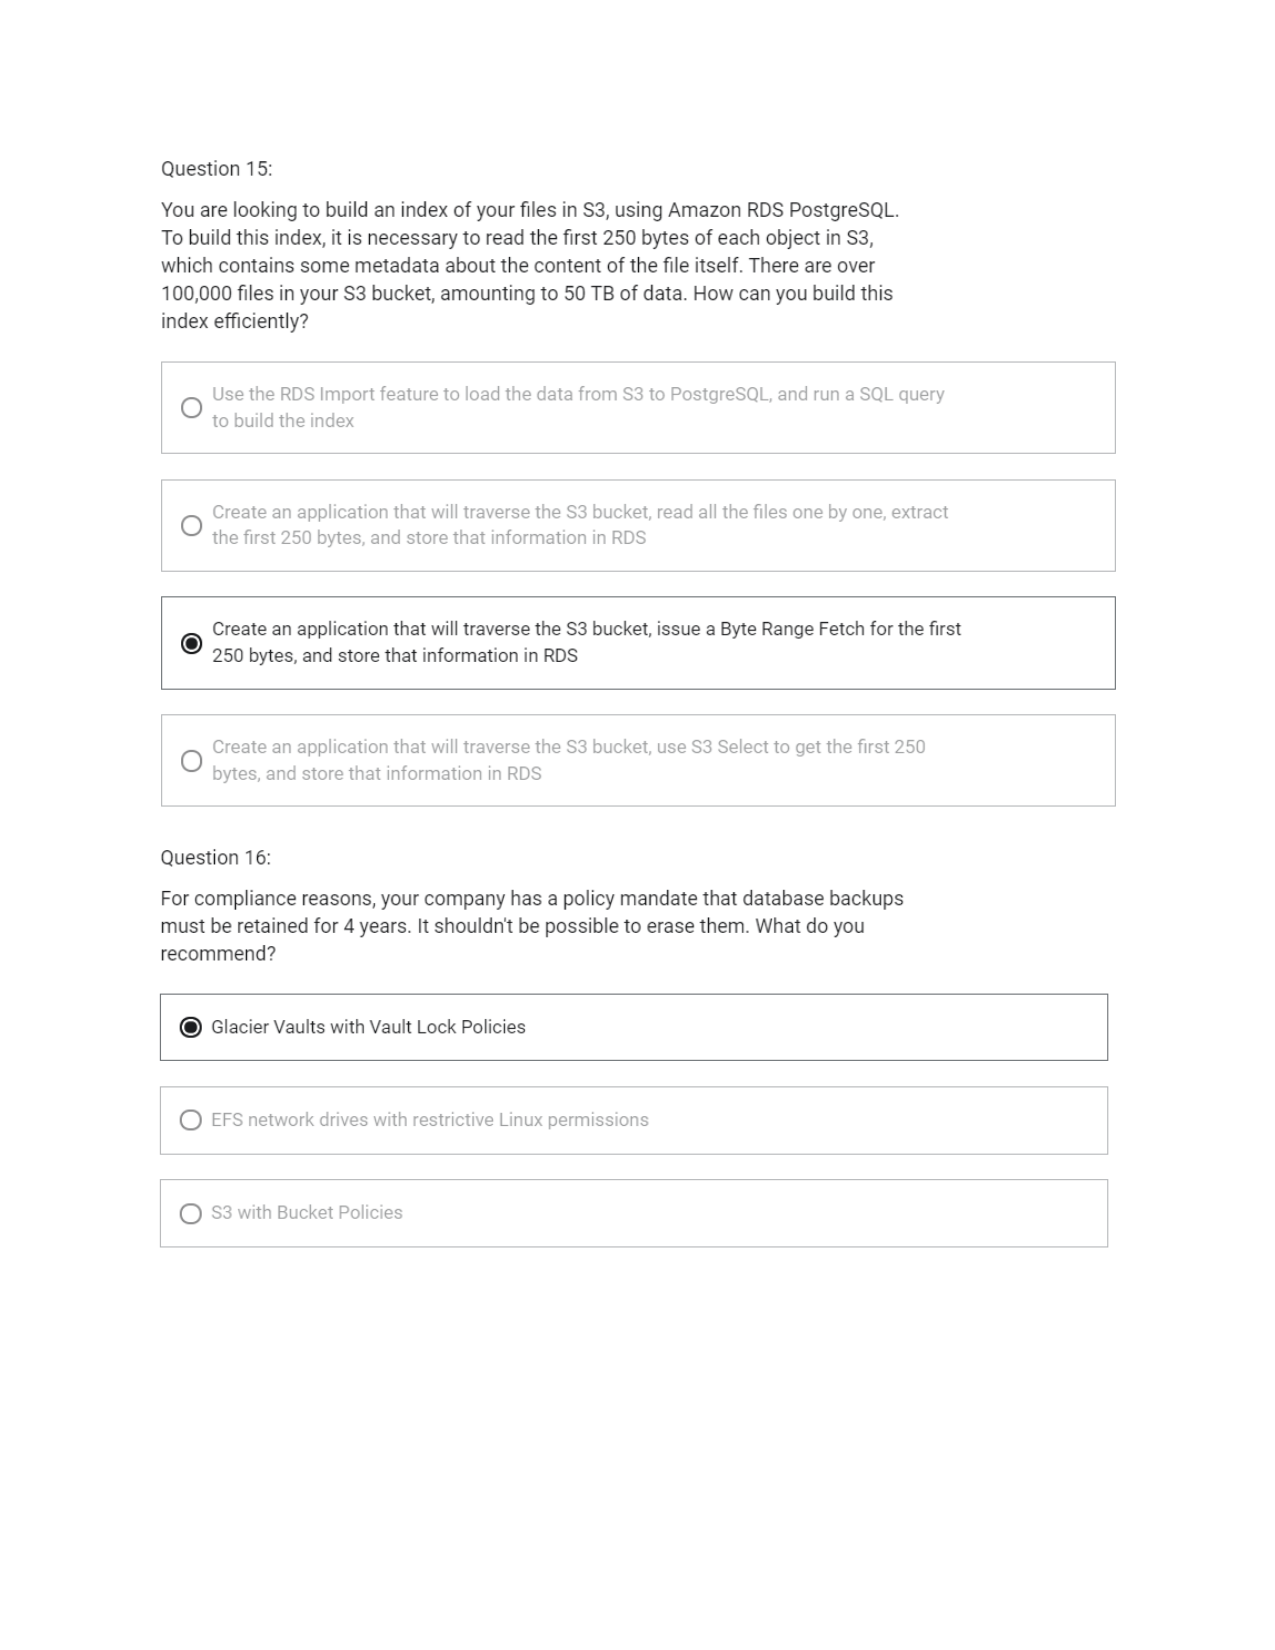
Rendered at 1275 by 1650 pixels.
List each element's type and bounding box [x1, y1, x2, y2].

picture [150, 150, 1125, 820]
picture [150, 838, 1125, 1263]
